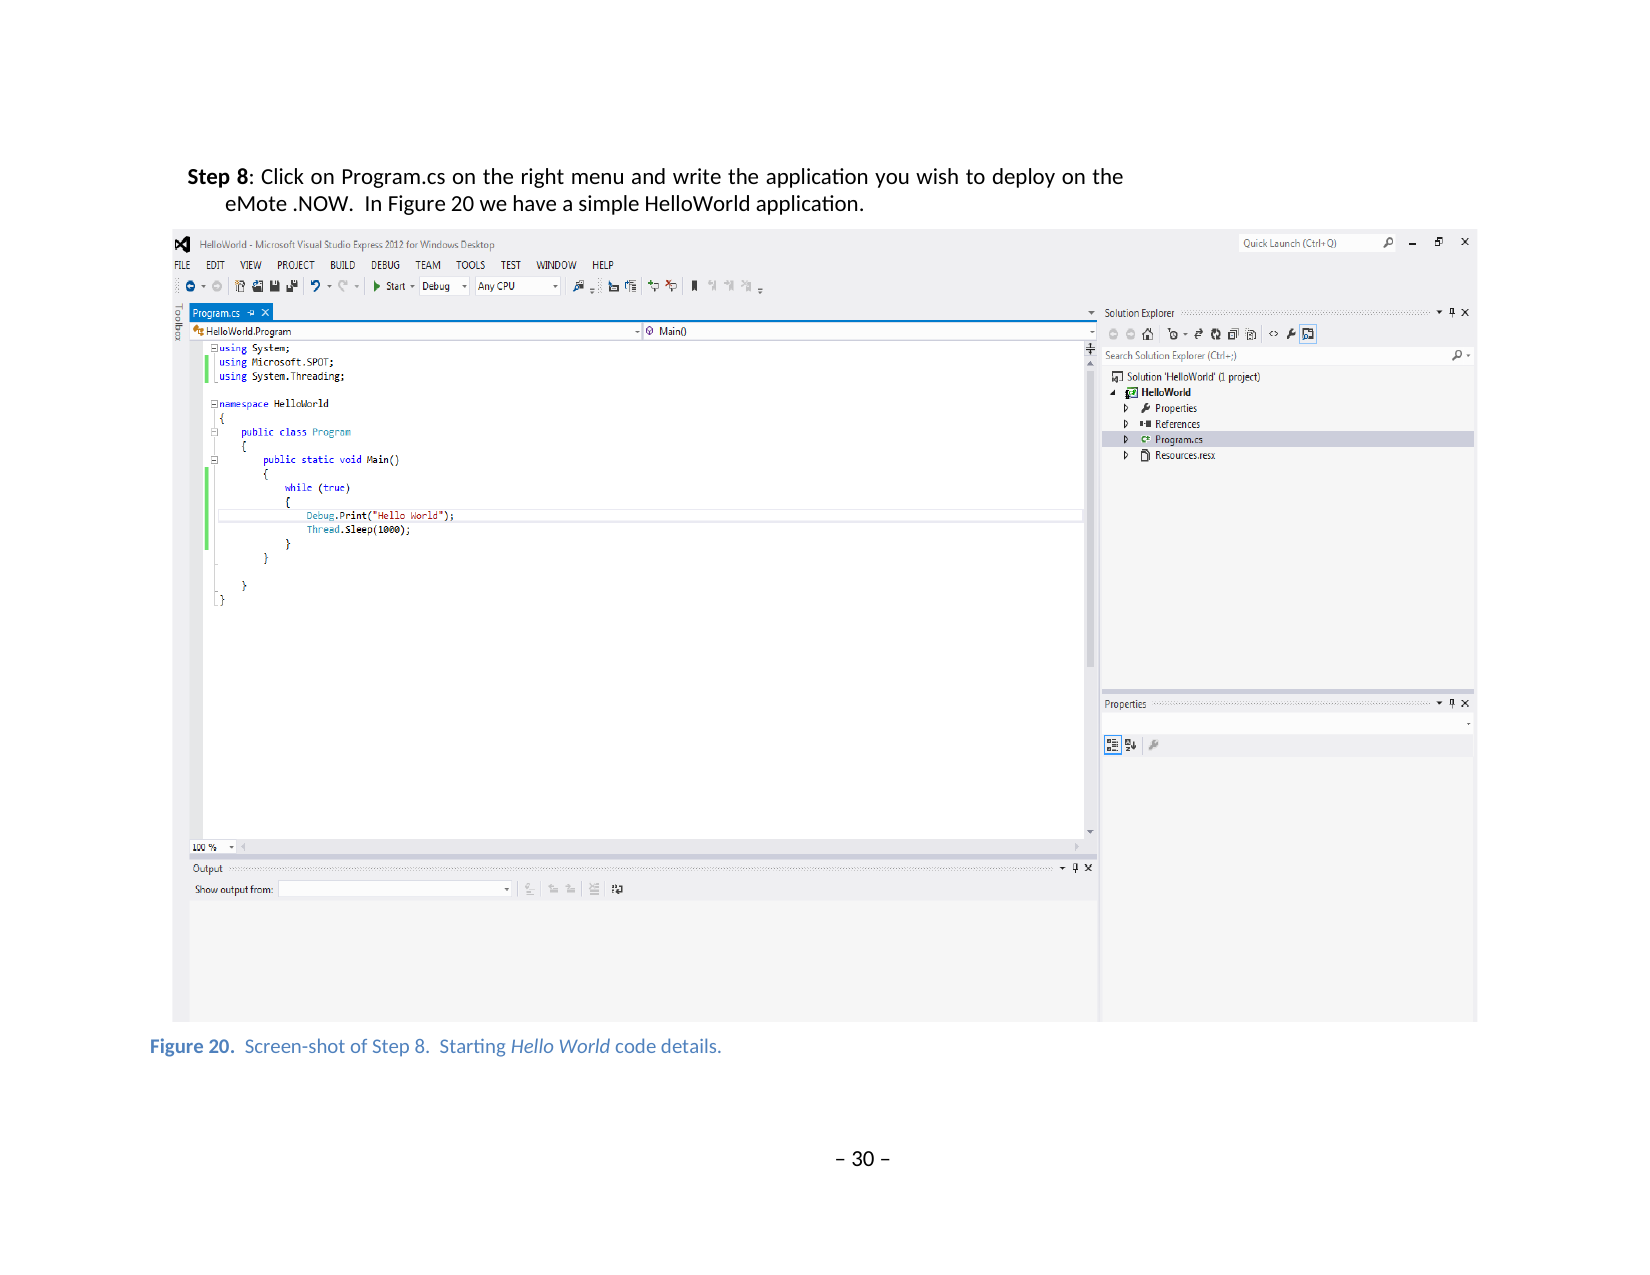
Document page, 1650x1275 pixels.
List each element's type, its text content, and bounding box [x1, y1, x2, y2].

text Figure 20. Screen-shot of Step 8. Starting Hello World code details. [150, 1034, 1500, 1059]
text Step 8: Click on Program.cs on the right menu and write the application you wish to deploy on the eMote .NOW. In Figure 20 we have a simple HelloWorld application. [187, 162, 1125, 217]
picture [172, 229, 1478, 1022]
